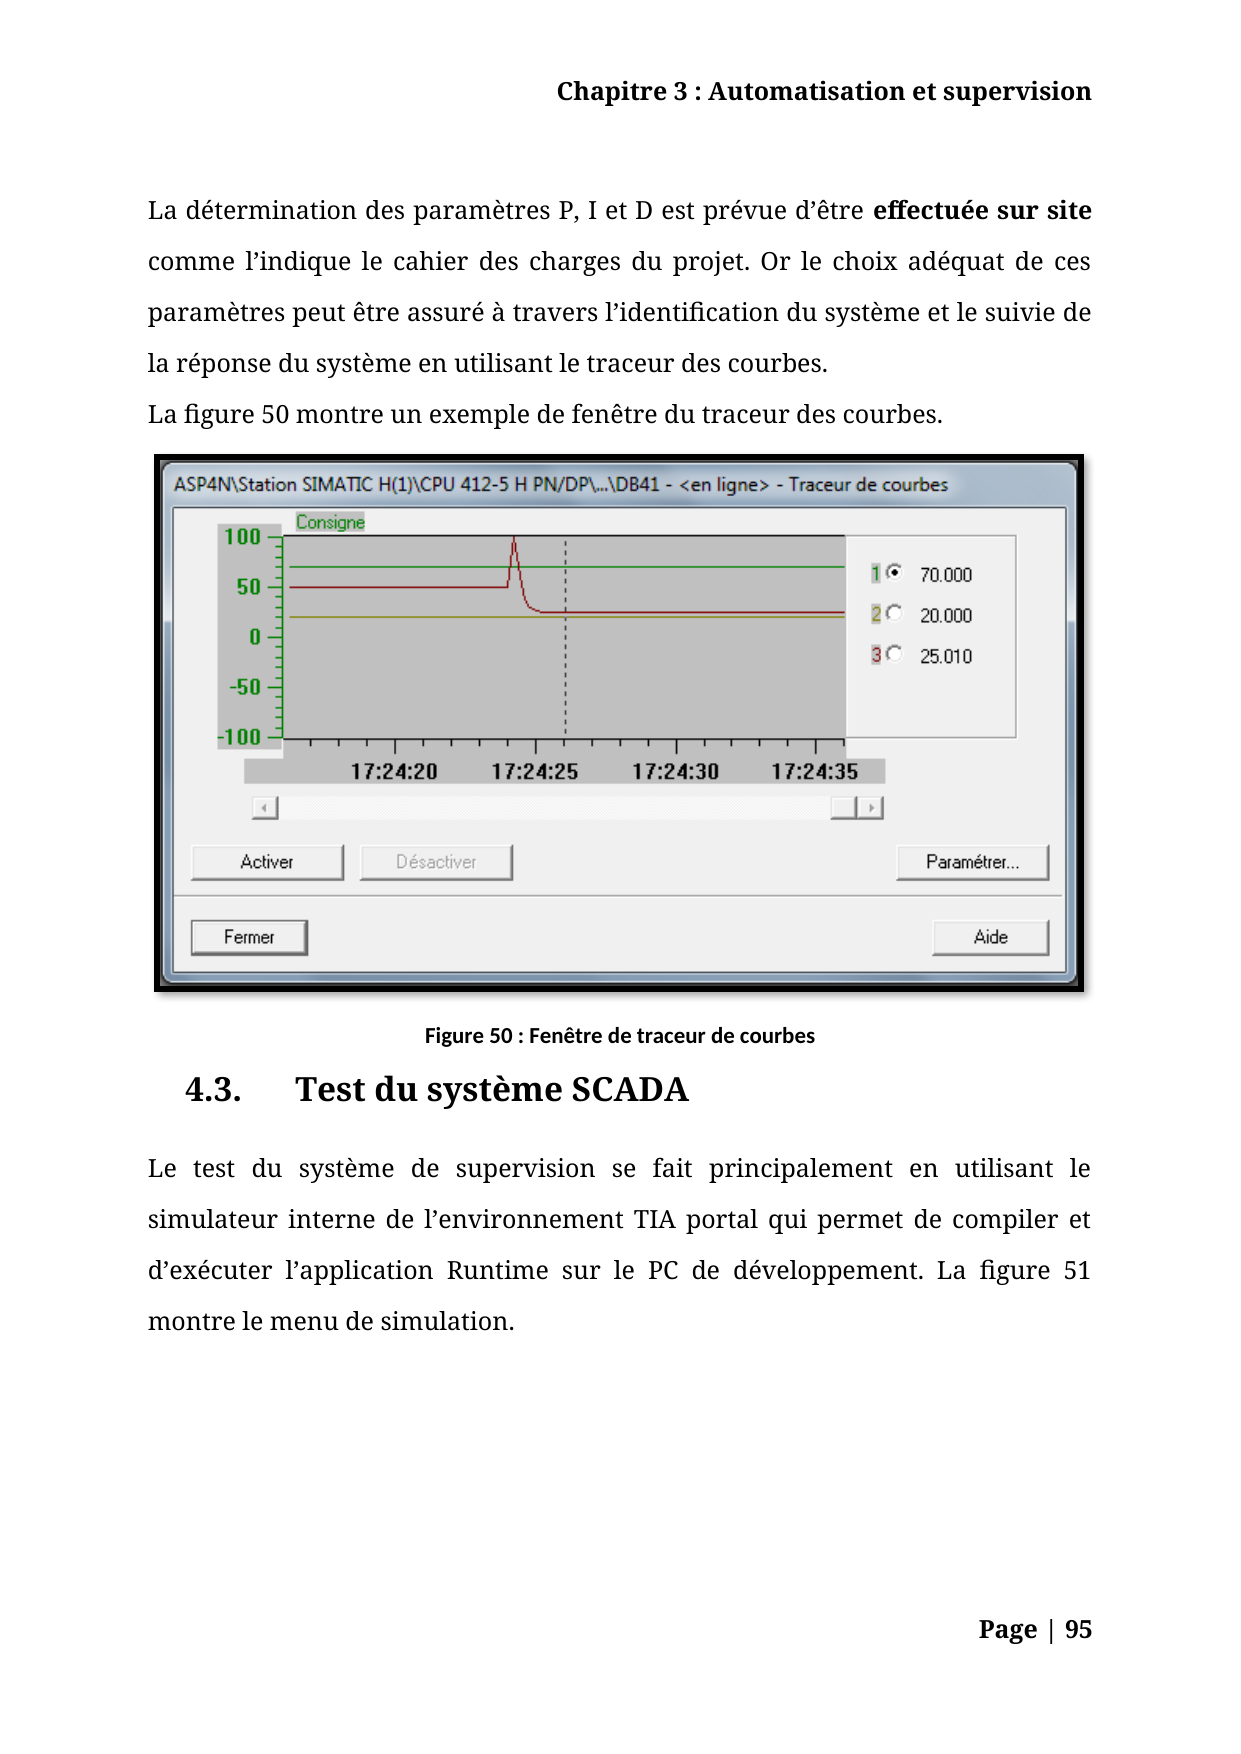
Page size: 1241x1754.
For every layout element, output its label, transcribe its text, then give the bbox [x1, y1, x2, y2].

text Figure 50 : Fenêtre de traceur de courbes [148, 1021, 1092, 1049]
list Test du système SCADA [185, 1065, 1092, 1111]
text La détermination des paramètres P, I et D est prévue d’être effectuée sur site comme l’indique le cahier des charges du projet. Or le choix adéquat de ces paramètres peut être assuré à travers l’identification du système et le suivie de la réponse du système en utilisant le traceur des courbes. [148, 193, 1092, 380]
picture [160, 460, 1078, 986]
text La figure 50 montre un exemple de fenêtre du traceur des courbes. [148, 397, 1092, 431]
text Le test du système de supervision se fait principalement en utilisant le simulateur interne de l’environnement TIA portal qui permet de compiler et d’exécuter l’application Runtime sur le PC de développement. La figure 51 montre le menu de simulation. [148, 1150, 1092, 1337]
